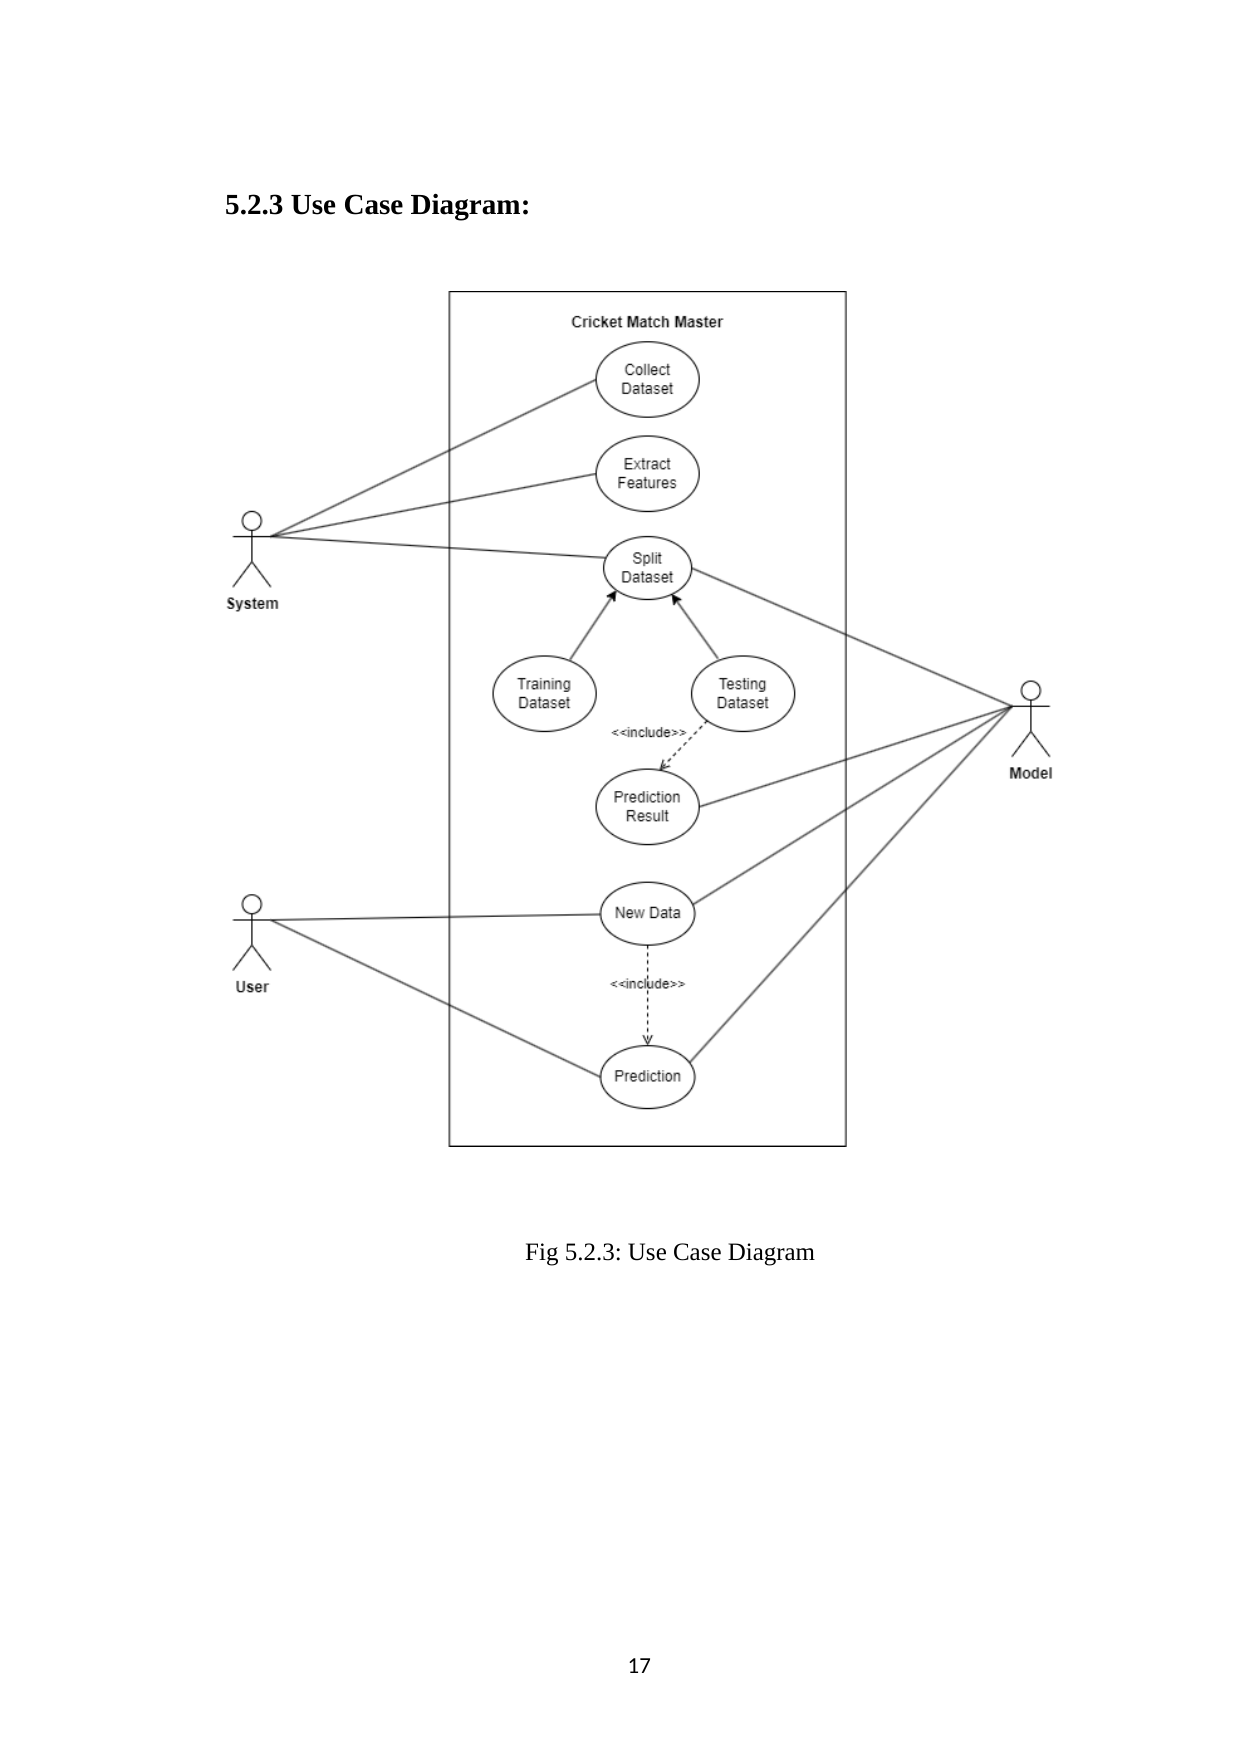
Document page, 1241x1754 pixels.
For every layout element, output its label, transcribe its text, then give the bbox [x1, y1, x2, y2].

text Fig 5.2.3: Use Case Diagram [525, 1237, 1053, 1266]
picture [225, 291, 1053, 1147]
subtitle 5.2.3 Use Case Diagram: [225, 187, 1053, 221]
